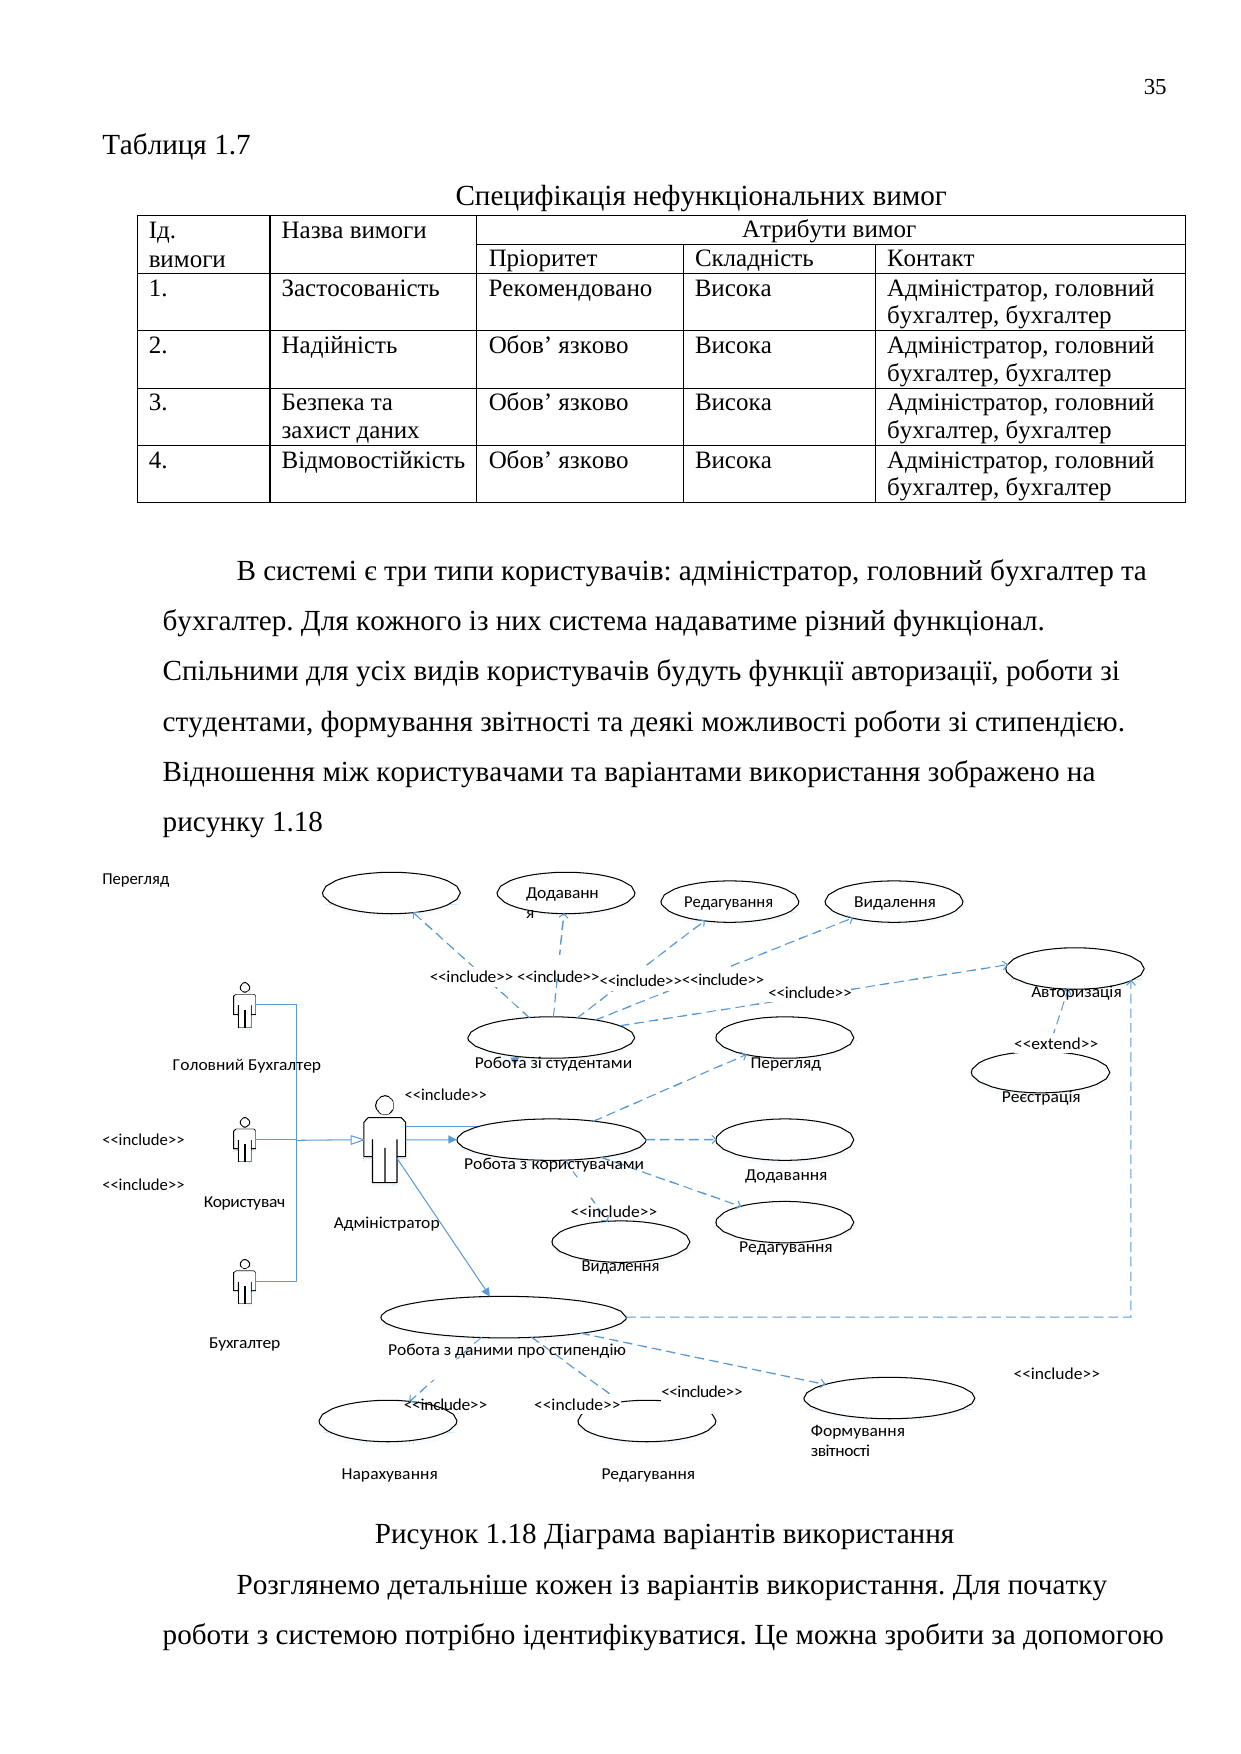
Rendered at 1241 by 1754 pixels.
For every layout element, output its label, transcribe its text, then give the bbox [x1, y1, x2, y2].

picture [536, 1318, 629, 1339]
text Розглянемо детальніше кожен із варіантів використання. Для початку роботи з системою потрібно ідентифікуватися. Це можна зробити за допомогою [162, 1567, 1167, 1651]
picture [1115, 950, 1147, 981]
picture [317, 1402, 461, 1447]
text Робота з користувачами [464, 1153, 743, 1174]
table_cell Надійність [271, 331, 476, 387]
text Робота зі студентами [474, 1054, 691, 1072]
table_cell Висока [684, 331, 875, 387]
table_cell Обов’ язково [477, 389, 683, 445]
text <<include>> [184, 1178, 743, 1193]
text Додавання [526, 882, 606, 923]
picture [568, 1298, 629, 1316]
picture [363, 1095, 409, 1126]
picture [660, 882, 801, 928]
picture [711, 1199, 860, 1252]
text Користувач [203, 1193, 285, 1211]
picture [823, 1379, 843, 1383]
text Перегляд [102, 868, 426, 889]
picture [321, 894, 413, 919]
table_cell 3. [138, 389, 269, 445]
text <<include>> [404, 1084, 691, 1104]
table_cell Обов’ язково [477, 446, 683, 502]
picture [233, 1117, 257, 1129]
table_cell Висока [684, 446, 875, 502]
text Формування звітності [811, 1420, 968, 1461]
text <<include>> [1013, 1363, 1221, 1384]
table_cell Адміністратор, головний бухгалтер, бухгалтер [876, 274, 1185, 330]
table_cell Відмовостійкість [271, 446, 476, 502]
table_cell Безпека та захист даних [271, 389, 476, 445]
picture [600, 1019, 637, 1054]
picture [398, 1163, 408, 1178]
text Реєстрація [1002, 1086, 1221, 1106]
text Бухгалтер [209, 1332, 280, 1352]
picture [598, 1116, 652, 1129]
picture [233, 1149, 257, 1166]
text <<include>> <<include>> <<include>> [403, 1382, 661, 1414]
picture [1005, 972, 1031, 994]
table_cell Застосованість [271, 274, 476, 330]
table_header Назва вимоги [271, 216, 476, 273]
text Нарахування Редагування [341, 1464, 1221, 1484]
text Перегляд [750, 1054, 824, 1072]
table_cell Рекомендовано [477, 274, 683, 330]
text <<include>> [184, 1129, 718, 1149]
picture [966, 1049, 1014, 1102]
table_cell Пріоритет [477, 245, 683, 273]
picture [1077, 1049, 1116, 1086]
picture [399, 1149, 409, 1173]
text Додавання [745, 1164, 1221, 1185]
picture [711, 1116, 860, 1170]
picture [379, 1298, 478, 1342]
picture [416, 874, 463, 919]
picture [547, 1218, 587, 1272]
picture [711, 1014, 860, 1067]
picture [604, 874, 637, 917]
text Таблиця 1.7 [102, 127, 1167, 161]
picture [233, 1259, 257, 1307]
text Редагування [684, 891, 775, 911]
table_header Атрибути вимог [477, 216, 1185, 244]
picture [903, 1379, 977, 1424]
table_cell Складність [684, 245, 875, 273]
table_cell Адміністратор, головний бухгалтер, бухгалтер [876, 446, 1185, 502]
text Авторизація [1031, 981, 1221, 1002]
text <<include>> [570, 1201, 661, 1222]
picture [363, 1158, 371, 1178]
table_header Ід. вимоги [138, 216, 269, 273]
picture [630, 1149, 652, 1153]
text Видалення [581, 1255, 661, 1276]
table_cell Висока [684, 274, 875, 330]
table_cell 4. [138, 446, 269, 502]
table_cell Адміністратор, головний бухгалтер, бухгалтер [876, 389, 1185, 445]
picture [660, 882, 696, 900]
table_cell Контакт [876, 245, 1185, 273]
picture [803, 1379, 823, 1396]
picture [467, 1019, 504, 1036]
picture [823, 883, 965, 926]
picture [467, 1041, 493, 1062]
picture [1005, 950, 1035, 963]
text В системі є три типи користувачів: адміністратор, головний бухгалтер та бухгалтер. Для кожного із них система надаватиме різний функціонал. Спільними для усіх видів користувачів будуть функції авторизації, роботи зі студентами, формування звітності та деякі можливості роботи зі стипендією. Відношення між користувачами та варіантами використання зображено на рисунку 1.18 [162, 553, 1167, 838]
text Редагування [739, 1236, 1221, 1256]
picture [452, 1116, 601, 1129]
picture [711, 1146, 728, 1153]
table_cell 2. [138, 331, 269, 387]
table_cell Адміністратор, головний бухгалтер, бухгалтер [876, 331, 1185, 387]
picture [233, 982, 257, 1031]
text Адміністратор [333, 1212, 440, 1232]
picture [655, 1218, 697, 1272]
table_cell Обов’ язково [477, 331, 683, 387]
text <<include>> <<include>><<include>><<include>> <<include>> [429, 967, 768, 1002]
table_cell 1. [138, 274, 269, 330]
text Специфікація нефункціональних вимог [455, 178, 1221, 212]
picture [803, 1401, 876, 1424]
picture [495, 874, 528, 917]
text Робота з даними про стипендію [388, 1339, 744, 1360]
text Головний Бухгалтер [172, 1054, 322, 1075]
picture [934, 883, 965, 891]
picture [452, 1149, 473, 1170]
picture [577, 1414, 719, 1446]
table_cell Висока [684, 389, 875, 445]
text Видалення [854, 891, 1221, 911]
text Рисунок 1.18 Діаграма варіантів використання [374, 1516, 1221, 1550]
